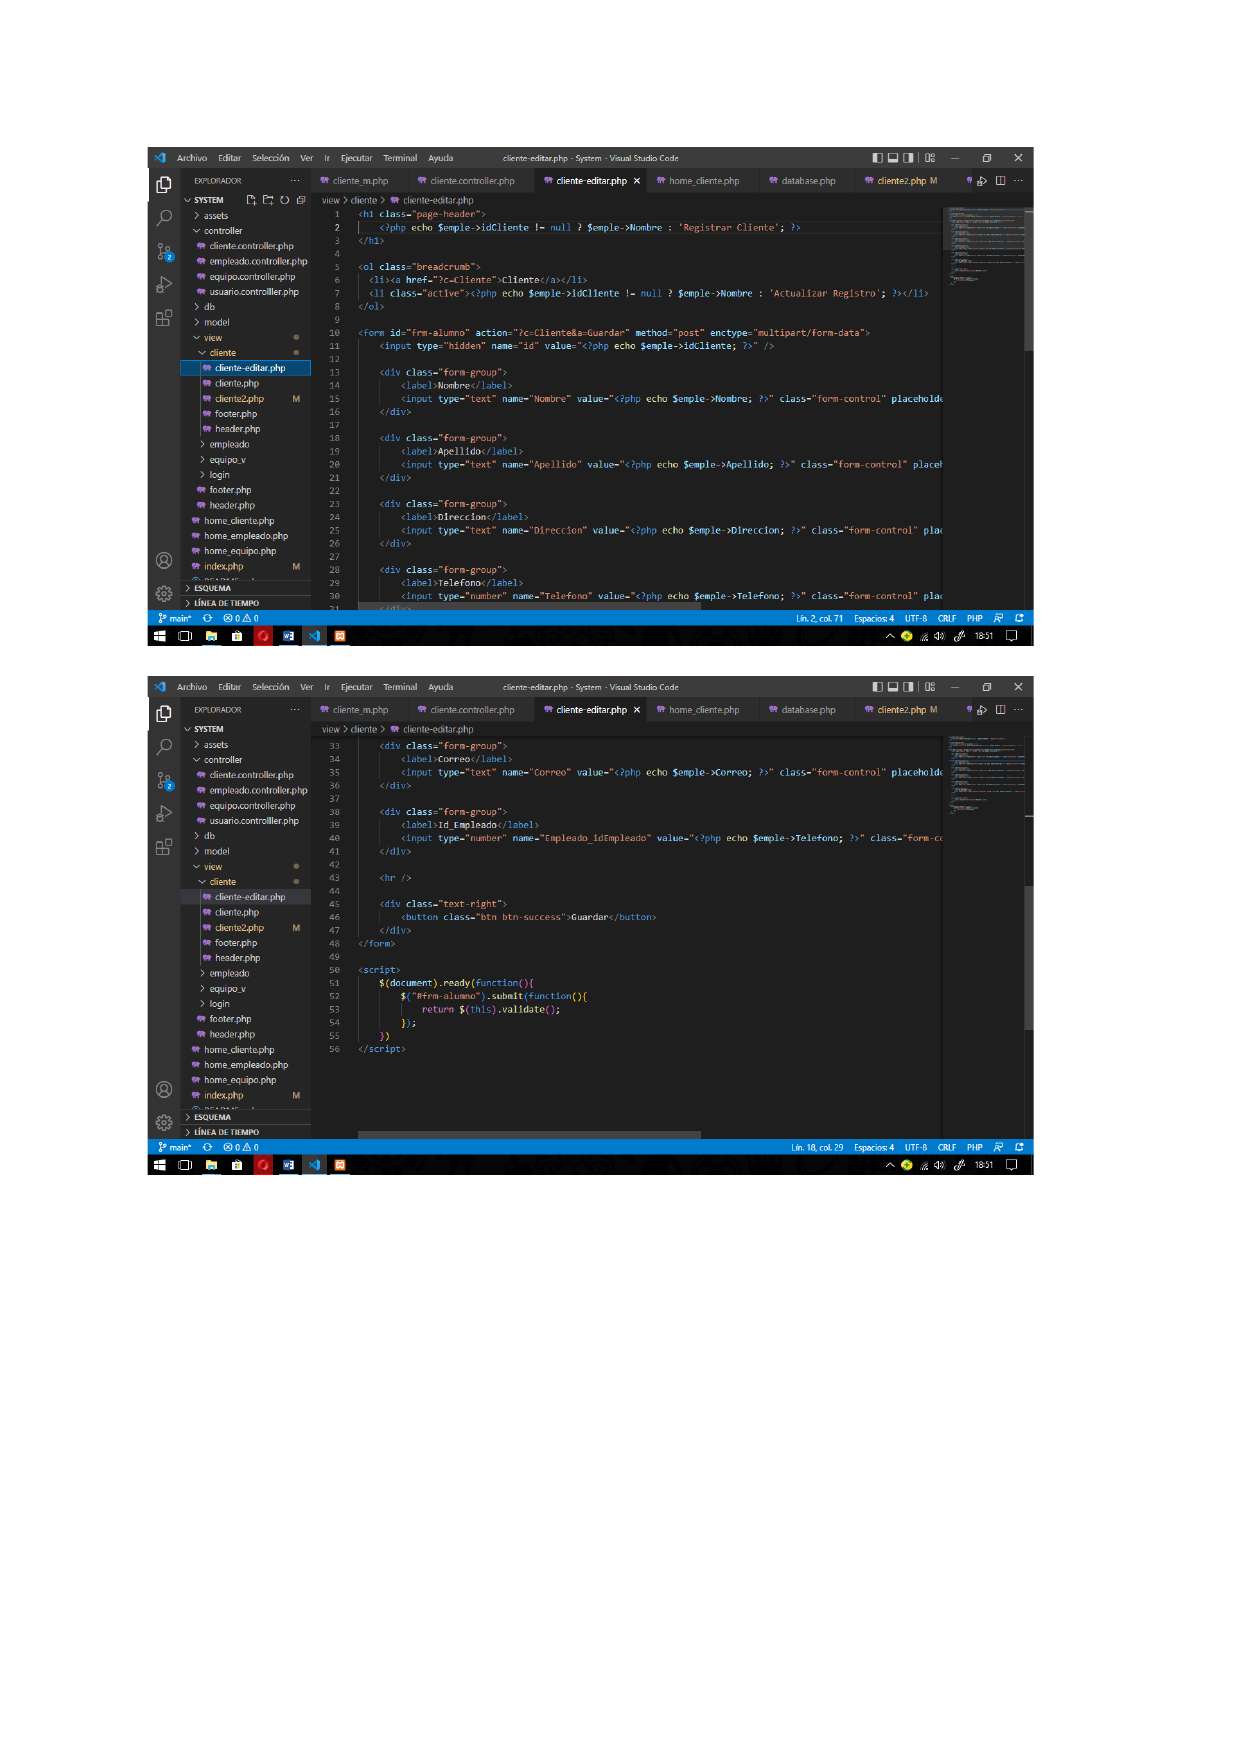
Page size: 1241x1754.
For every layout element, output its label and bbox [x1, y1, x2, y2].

picture [147, 676, 1034, 1175]
picture [147, 147, 1034, 646]
